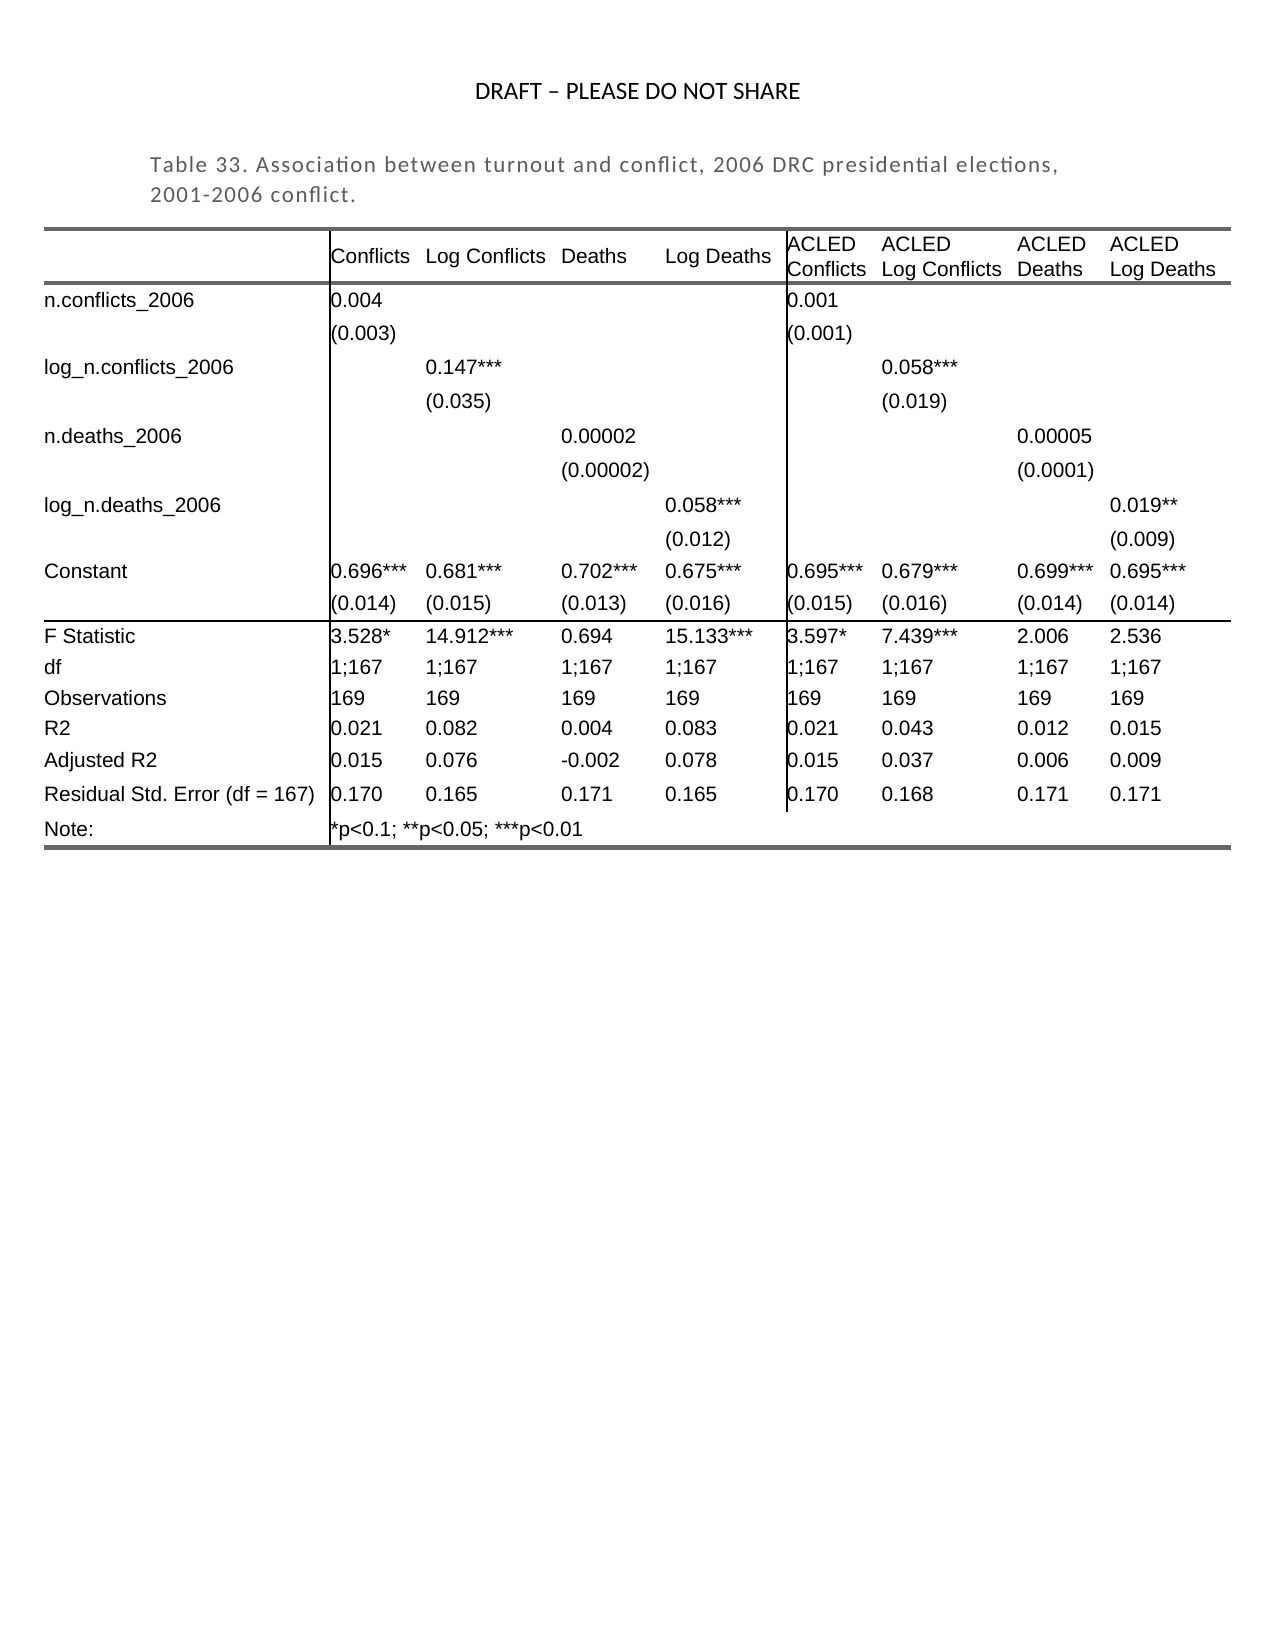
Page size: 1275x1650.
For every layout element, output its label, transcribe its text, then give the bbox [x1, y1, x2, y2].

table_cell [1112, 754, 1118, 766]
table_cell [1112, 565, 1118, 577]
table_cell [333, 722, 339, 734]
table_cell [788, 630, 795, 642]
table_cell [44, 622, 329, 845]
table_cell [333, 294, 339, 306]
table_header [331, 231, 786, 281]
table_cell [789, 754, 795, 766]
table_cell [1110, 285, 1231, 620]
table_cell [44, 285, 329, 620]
subtitle Table . Association between turnout and conflict, 2006 DRC presidential elections, 2001-2006 conflict. [150, 150, 1125, 208]
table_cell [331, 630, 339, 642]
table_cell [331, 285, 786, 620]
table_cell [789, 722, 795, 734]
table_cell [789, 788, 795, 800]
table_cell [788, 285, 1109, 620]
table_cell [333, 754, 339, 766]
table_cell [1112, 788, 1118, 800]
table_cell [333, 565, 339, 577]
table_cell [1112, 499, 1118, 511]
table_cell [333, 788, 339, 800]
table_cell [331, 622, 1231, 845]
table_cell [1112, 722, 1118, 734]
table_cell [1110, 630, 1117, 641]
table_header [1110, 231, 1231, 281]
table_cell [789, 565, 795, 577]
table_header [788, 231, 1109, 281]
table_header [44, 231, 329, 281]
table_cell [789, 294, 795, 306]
